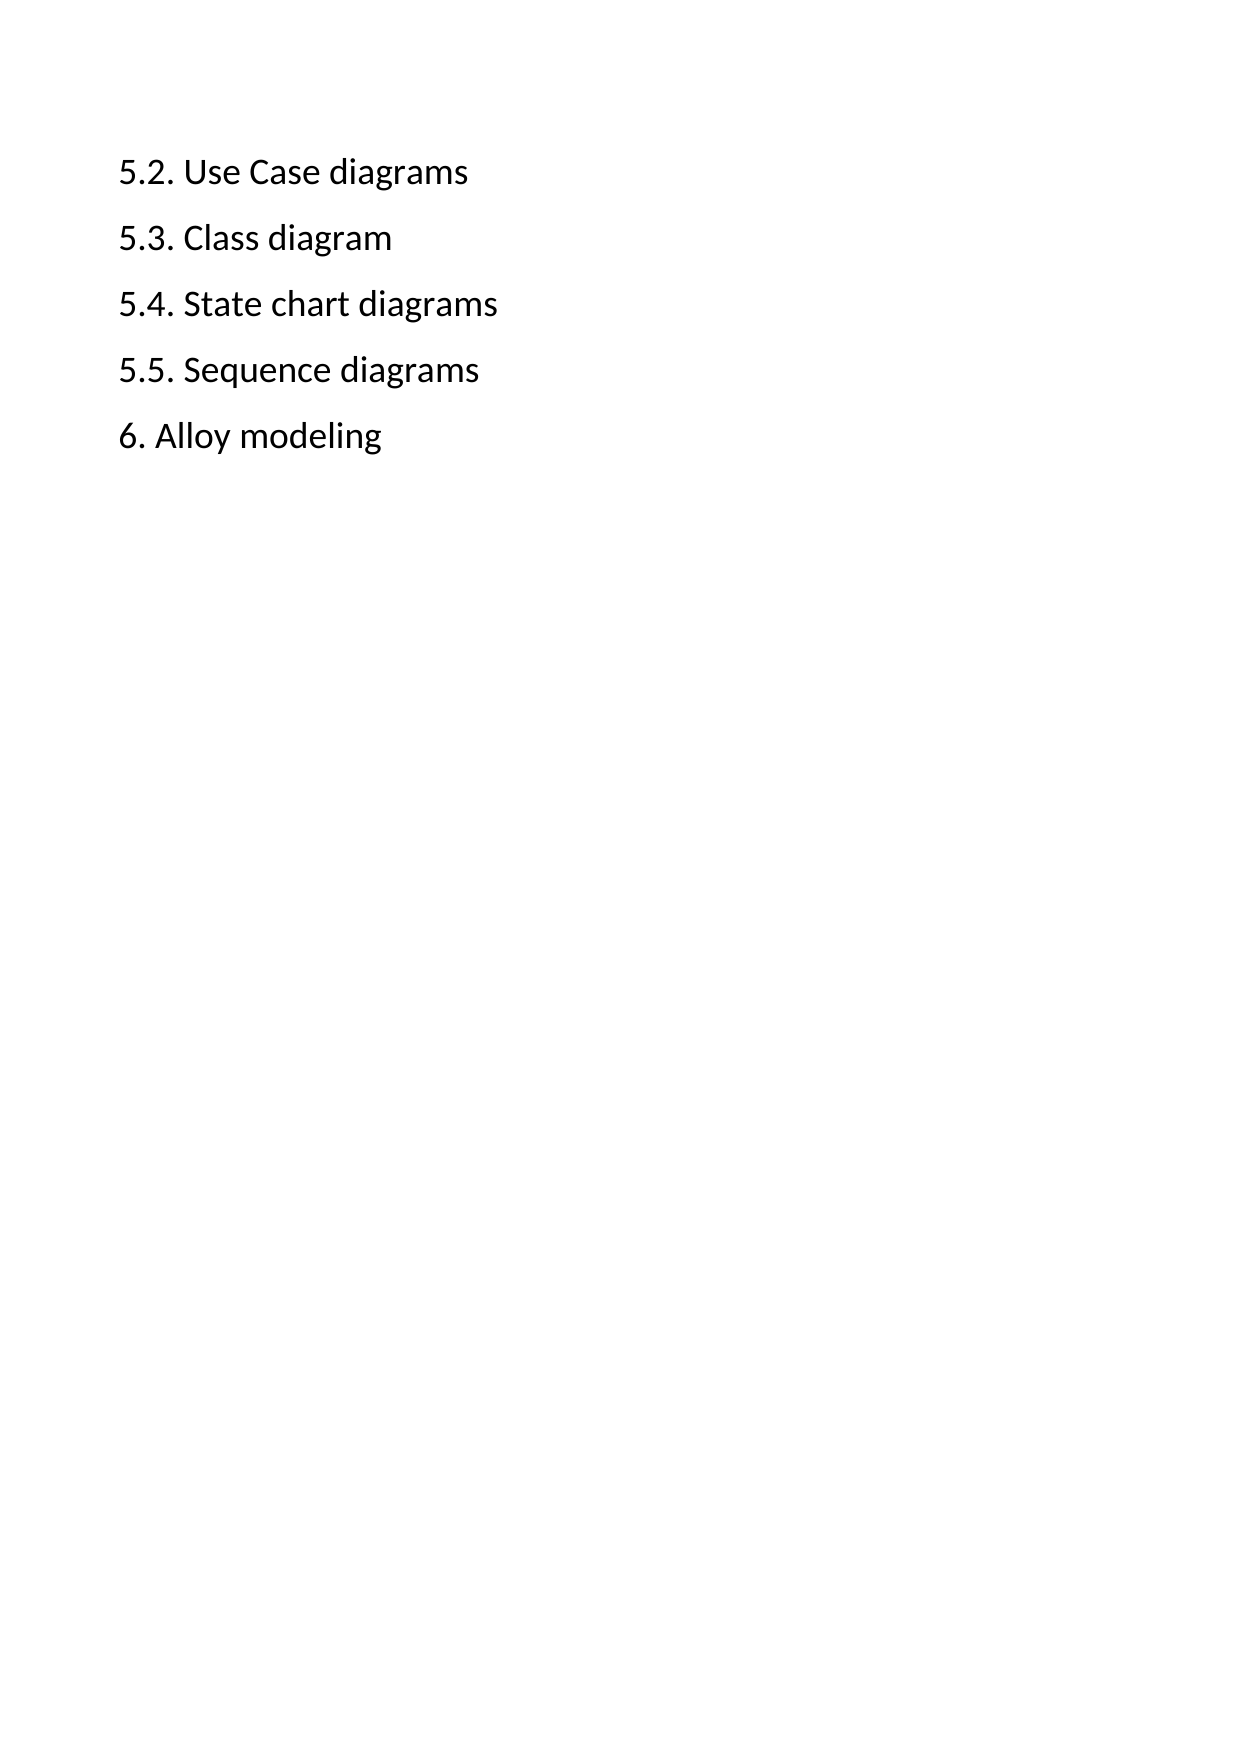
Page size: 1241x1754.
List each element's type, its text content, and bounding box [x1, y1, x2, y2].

text 5.5. Sequence diagrams [118, 346, 1122, 392]
text 5.3. Class diagram [118, 214, 1122, 259]
text 5.4. State chart diagrams [118, 280, 1122, 326]
text 5.2. Use Case diagrams [118, 148, 1122, 193]
text 6. Alloy modeling [118, 412, 1122, 458]
